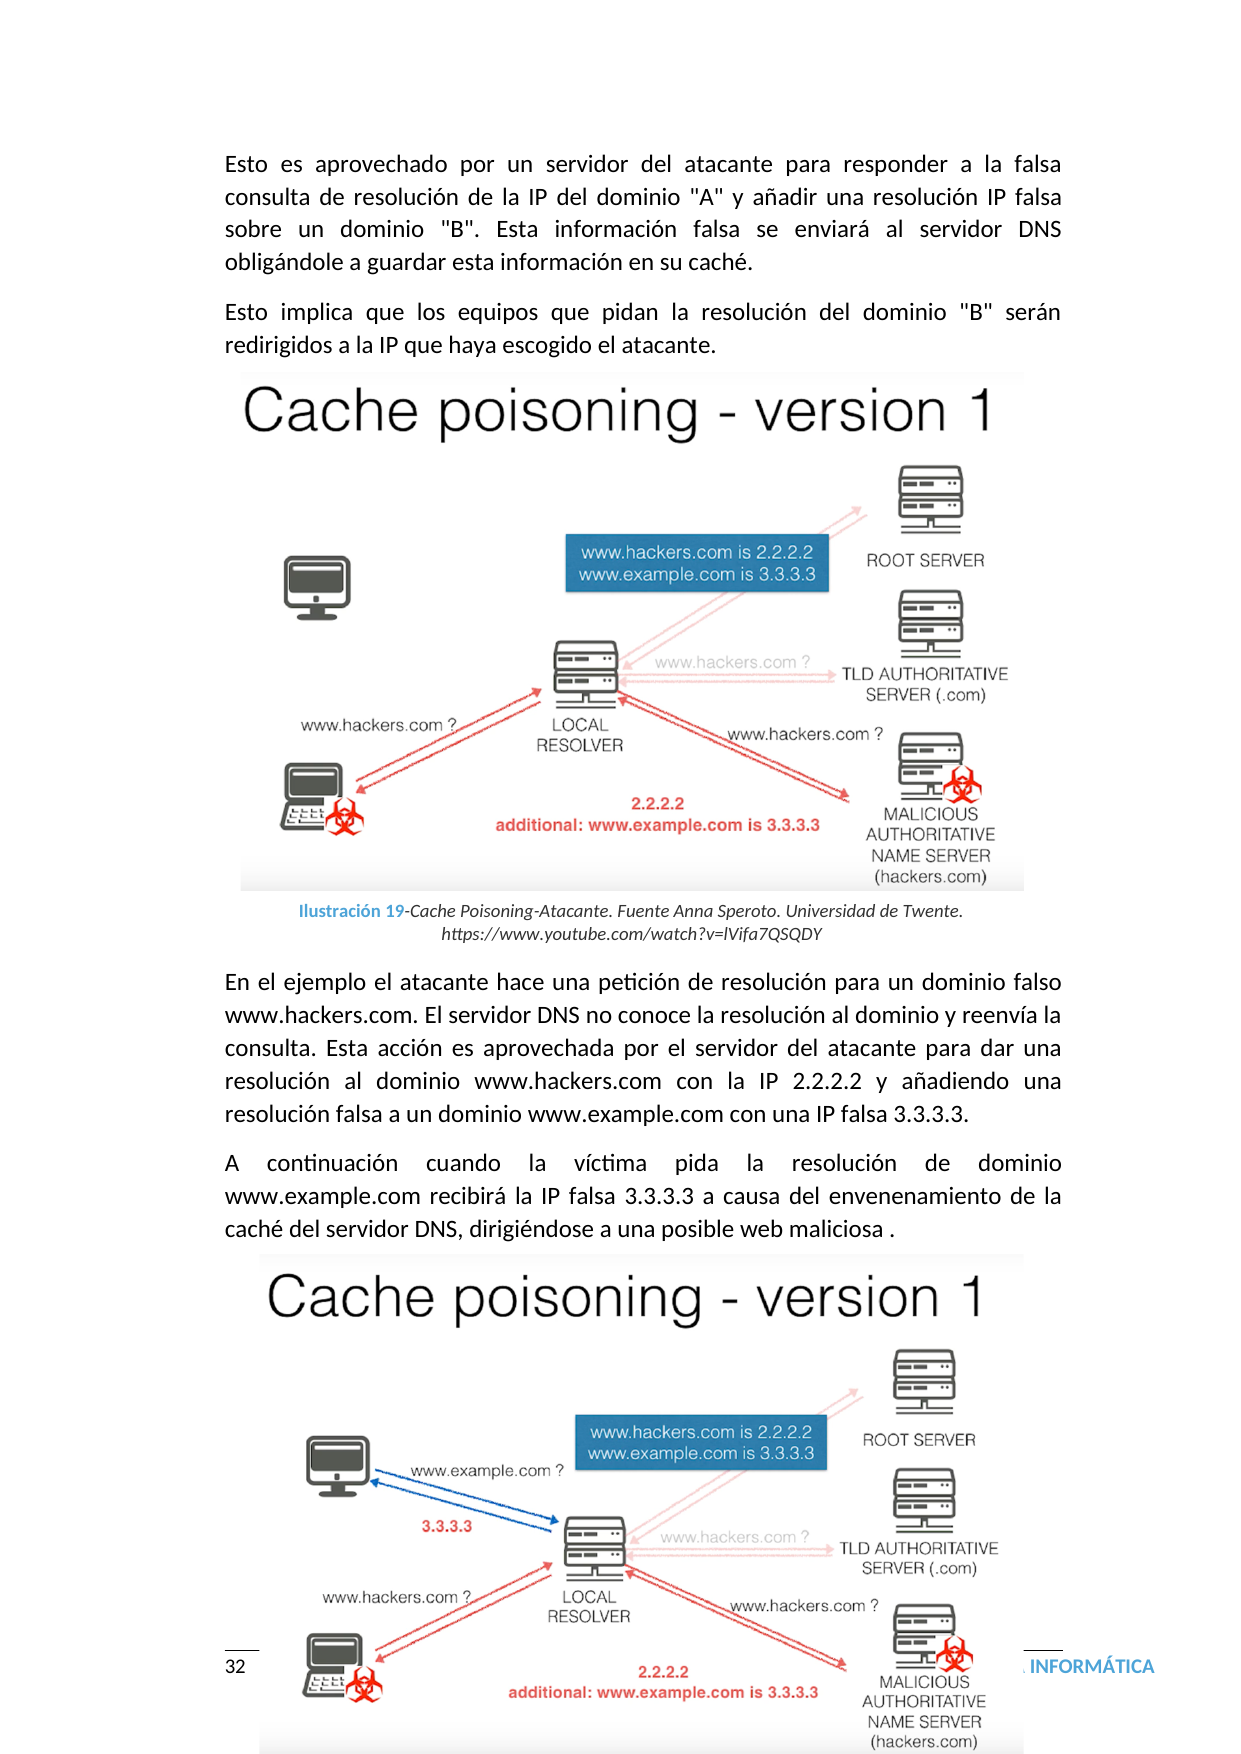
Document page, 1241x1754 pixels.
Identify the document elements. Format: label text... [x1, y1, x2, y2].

picture [259, 1254, 1024, 1754]
text A continuación cuando la víctima pida la resolución de dominio www.example.com recibirá la IP falsa 3.3.3.3 a causa del envenenamiento de la caché del servidor DNS, dirigiéndose a una posible web maliciosa . [224, 1148, 1063, 1244]
text Esto implica que los equipos que pidan la resolución del dominio "B" serán redirigidos a la IP que haya escogido el atacante. [224, 296, 1063, 359]
text Esto es aprovechado por un servidor del atacante para responder a la falsa consulta de resolución de la IP del dominio "A" y añadir una resolución IP falsa sobre un dominio "B". Esta información falsa se enviará al servidor DNS obligándole a guardar esta información en su caché. [224, 148, 1063, 277]
picture [240, 372, 1024, 891]
